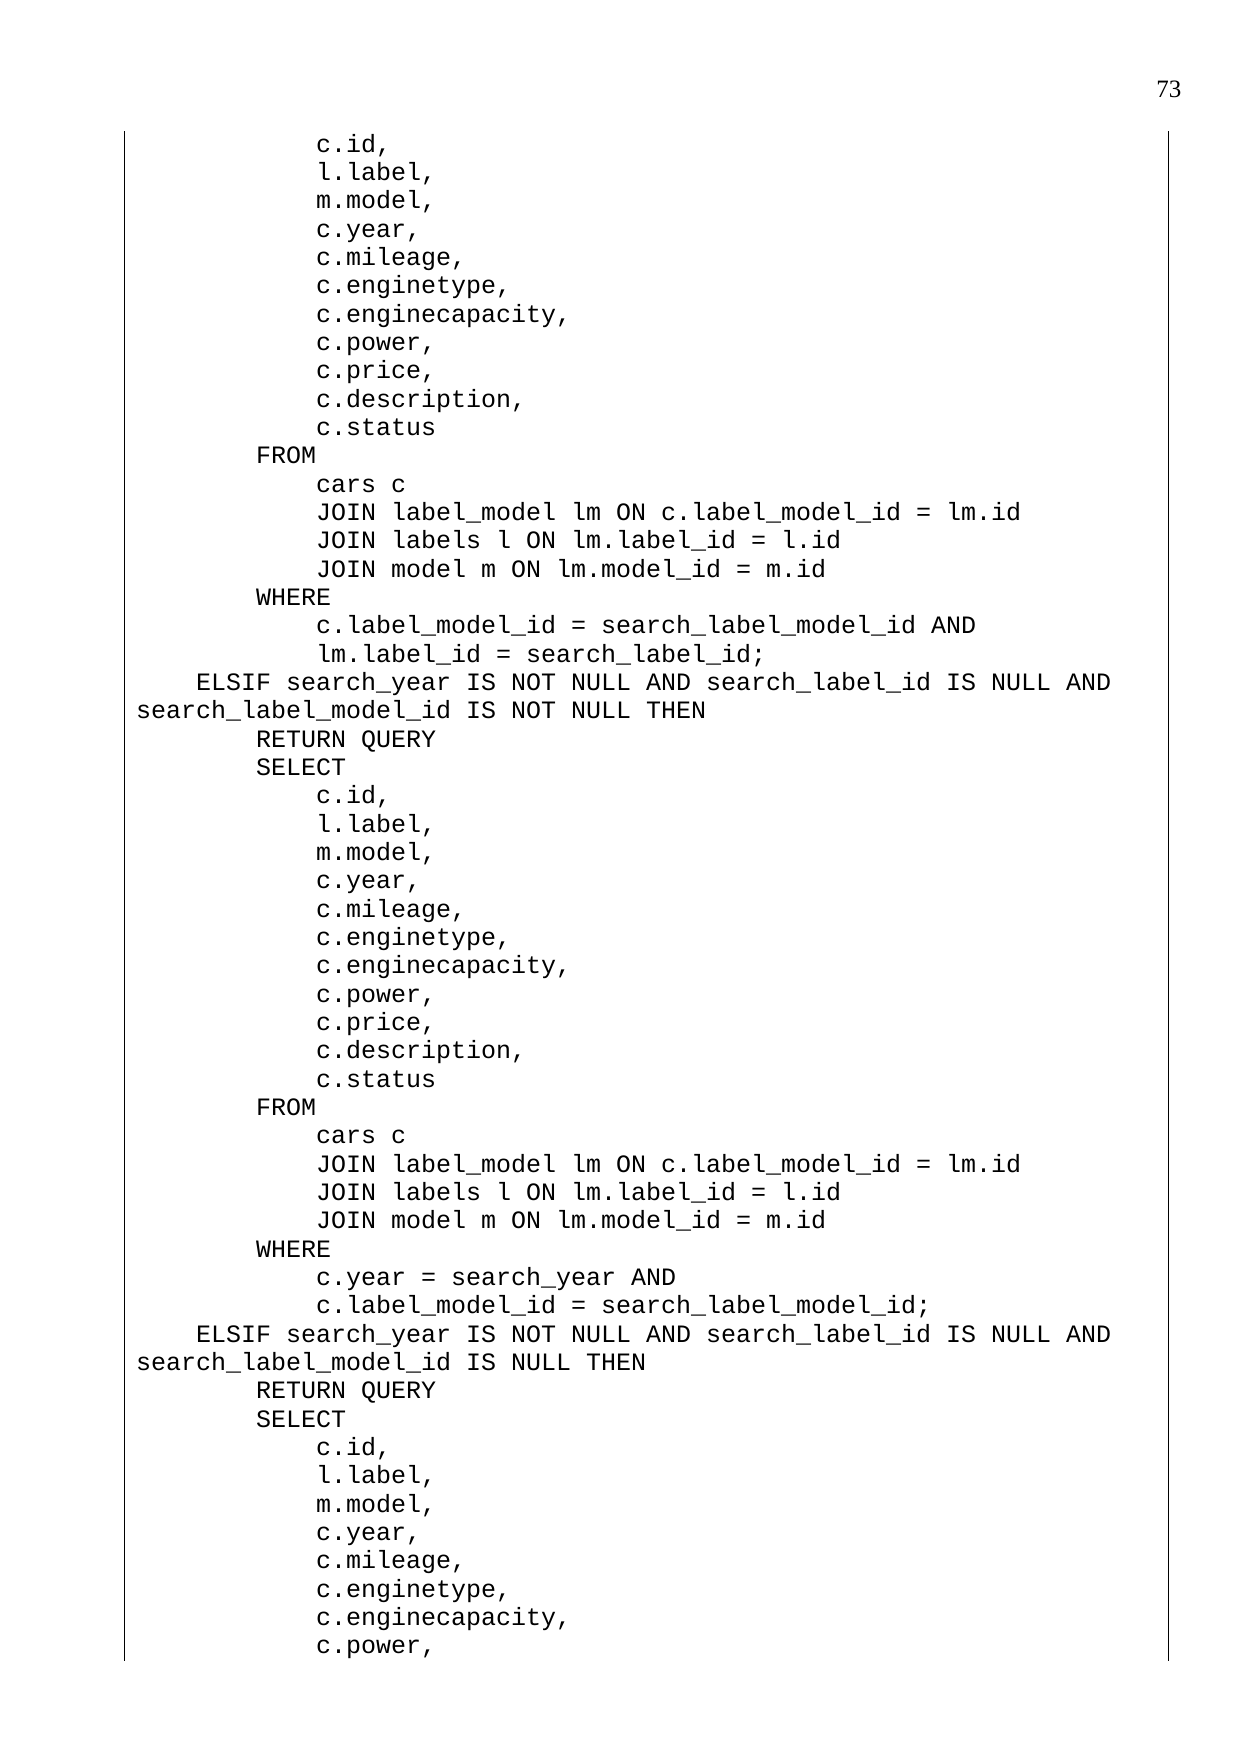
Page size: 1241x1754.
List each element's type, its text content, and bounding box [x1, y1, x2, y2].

table_cell SELECT [125, 1406, 1168, 1435]
table_cell WHERE [125, 1236, 1168, 1265]
table_cell c.mileage, [125, 1548, 1168, 1576]
table_cell c.mileage, [125, 245, 1168, 273]
table_cell SELECT [125, 755, 1168, 783]
table_cell FROM [125, 1095, 1168, 1123]
table_cell c.enginecapacity, [125, 1605, 1168, 1633]
table_cell ELSIF search_year IS NOT NULL AND search_label_id IS NULL AND search_label_model_id IS NULL THEN [125, 1321, 1168, 1378]
table_cell c.mileage, [125, 896, 1168, 925]
table_cell RETURN QUERY [125, 726, 1168, 755]
table_cell c.id, [125, 1435, 1168, 1463]
table_cell c.power, [125, 1633, 1168, 1661]
table_cell FROM [125, 443, 1168, 471]
table_cell c.power, [125, 981, 1168, 1010]
table_cell c.year, [125, 1520, 1168, 1548]
table_cell m.model, [125, 188, 1168, 216]
table_cell l.label, [125, 811, 1168, 840]
table_cell cars c [125, 471, 1168, 500]
table_cell c.enginetype, [125, 1576, 1168, 1605]
table_cell JOIN labels l ON lm.label_id = l.id [125, 528, 1168, 556]
table_cell JOIN label_model lm ON c.label_model_id = lm.id [125, 500, 1168, 528]
table_cell lm.label_id = search_label_id; [125, 641, 1168, 670]
table_cell c.description, [125, 1038, 1168, 1066]
table_cell c.year, [125, 216, 1168, 245]
table_cell JOIN model m ON lm.model_id = m.id [125, 556, 1168, 585]
table_cell JOIN model m ON lm.model_id = m.id [125, 1208, 1168, 1236]
table_cell l.label, [125, 160, 1168, 188]
table_cell c.description, [125, 386, 1168, 415]
table_cell WHERE [125, 585, 1168, 613]
table_cell c.id, [125, 131, 1168, 160]
table_cell c.year = search_year AND [125, 1265, 1168, 1293]
table_cell c.enginetype, [125, 273, 1168, 301]
table_cell c.price, [125, 1010, 1168, 1038]
table_cell c.id, [125, 783, 1168, 811]
table_cell c.status [125, 415, 1168, 443]
table_cell c.status [125, 1066, 1168, 1095]
table_cell ELSIF search_year IS NOT NULL AND search_label_id IS NULL AND search_label_model_id IS NOT NULL THEN [125, 670, 1168, 726]
table_cell JOIN labels l ON lm.label_id = l.id [125, 1180, 1168, 1208]
table_cell m.model, [125, 1491, 1168, 1520]
table_cell c.price, [125, 358, 1168, 386]
table_cell c.label_model_id = search_label_model_id; [125, 1293, 1168, 1321]
table_cell JOIN label_model lm ON c.label_model_id = lm.id [125, 1151, 1168, 1180]
table_cell c.enginetype, [125, 925, 1168, 953]
table_cell c.enginecapacity, [125, 301, 1168, 330]
table_cell c.year, [125, 868, 1168, 896]
table_cell cars c [125, 1123, 1168, 1151]
table_cell l.label, [125, 1463, 1168, 1491]
table_cell RETURN QUERY [125, 1378, 1168, 1406]
table_cell c.power, [125, 330, 1168, 358]
table_cell c.enginecapacity, [125, 953, 1168, 981]
table_cell c.label_model_id = search_label_model_id AND [125, 613, 1168, 641]
table_cell m.model, [125, 840, 1168, 868]
